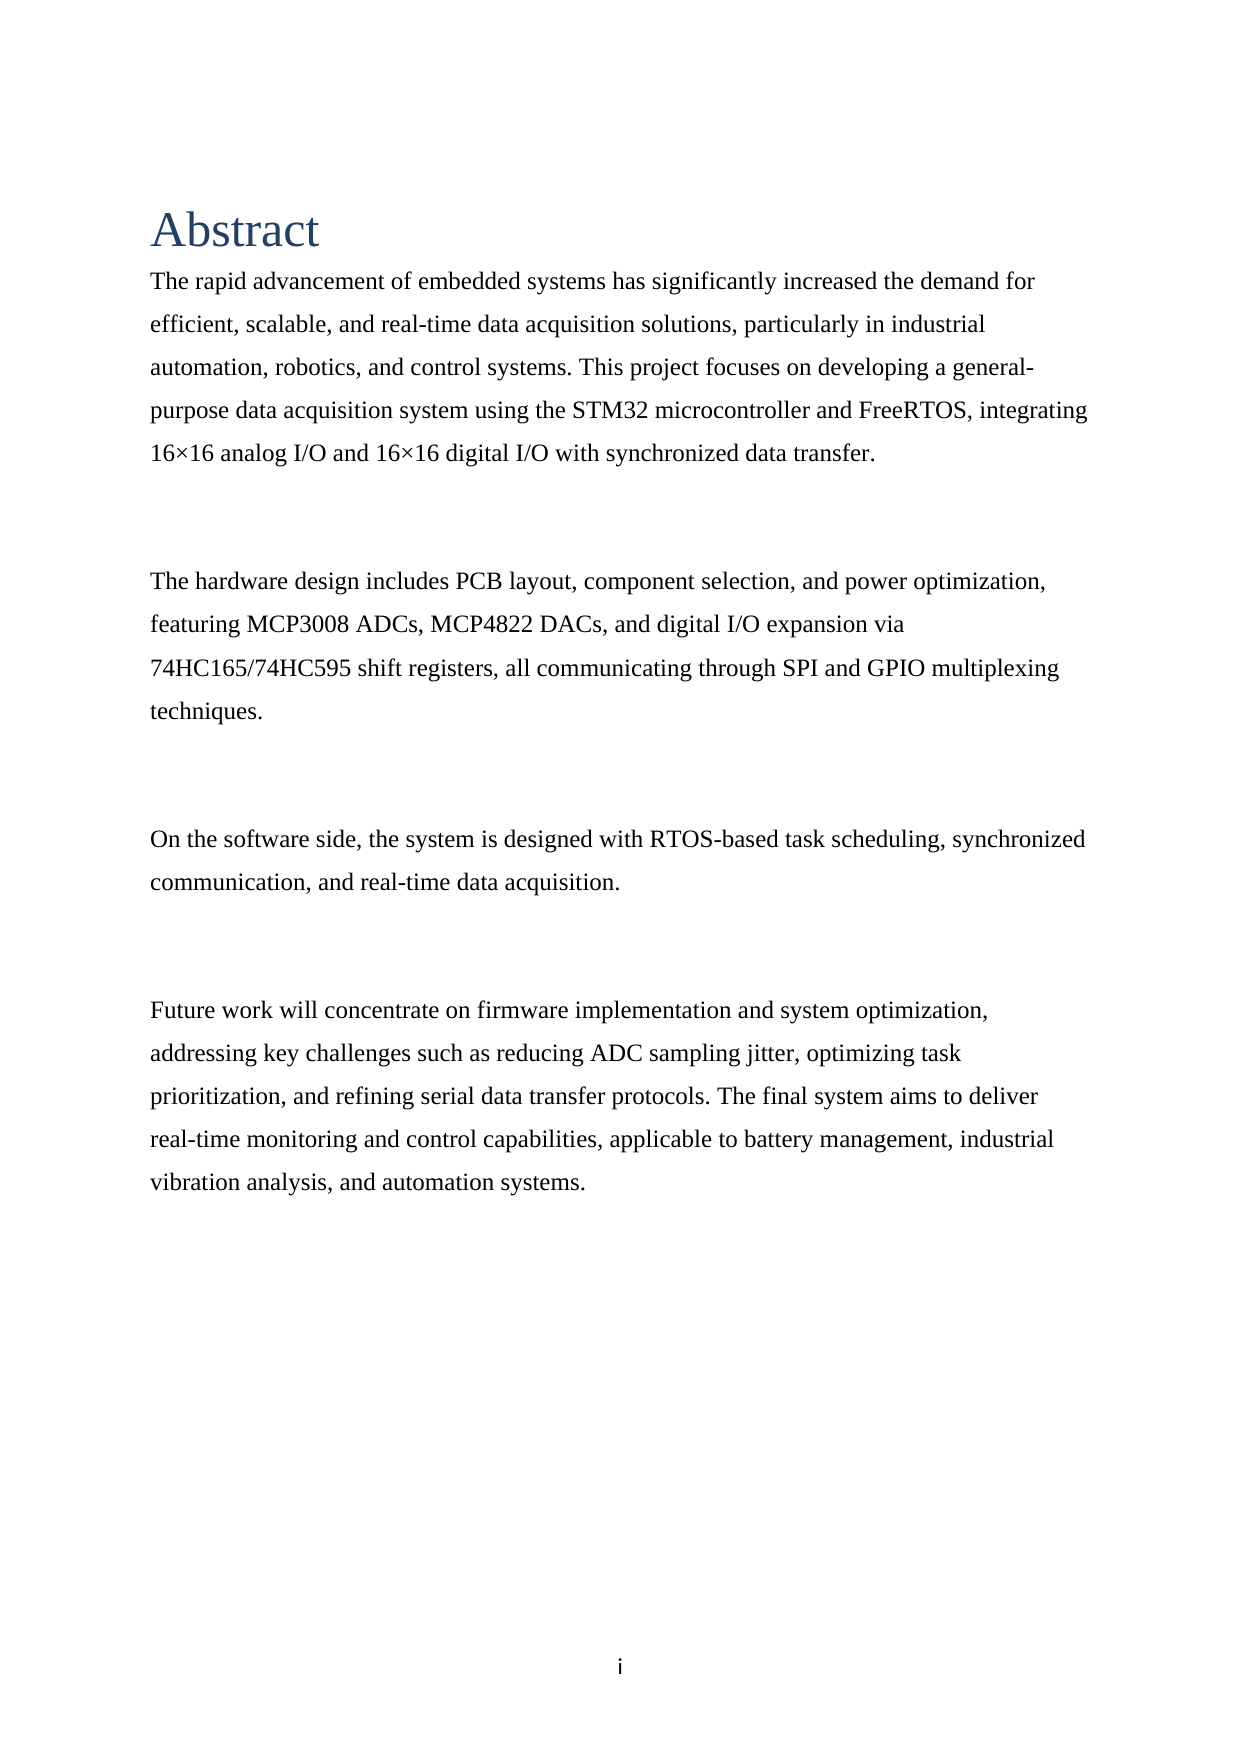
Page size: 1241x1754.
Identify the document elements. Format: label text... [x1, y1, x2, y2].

text The hardware design includes PCB layout, component selection, and power optimization, featuring MCP3008 ADCs, MCP4822 DACs, and digital I/O expansion via 74HC165/74HC595 shift registers, all communicating through SPI and GPIO multiplexing techniques. [150, 566, 1090, 724]
text Future work will concentrate on firmware implementation and system optimization, addressing key challenges such as reducing ADC sampling jitter, optimizing task prioritization, and refining serial data transfer protocols. The final system aims to deliver real-time monitoring and control capabilities, applicable to battery management, industrial vibration analysis, and automation systems. [150, 995, 1090, 1196]
text The rapid advancement of embedded systems has significantly increased the demand for efficient, scalable, and real-time data acquisition solutions, particularly in industrial automation, robotics, and control systems. This project focuses on developing a general-purpose data acquisition system using the STM32 microcontroller and FreeRTOS, integrating 16×16 analog I/O and 16×16 digital I/O with synchronized data transfer. [150, 266, 1090, 467]
list Abstract [150, 200, 1090, 257]
text On the software side, the system is designed with RTOS-based task scheduling, synchronized communication, and real-time data acquisition. [150, 824, 1090, 896]
